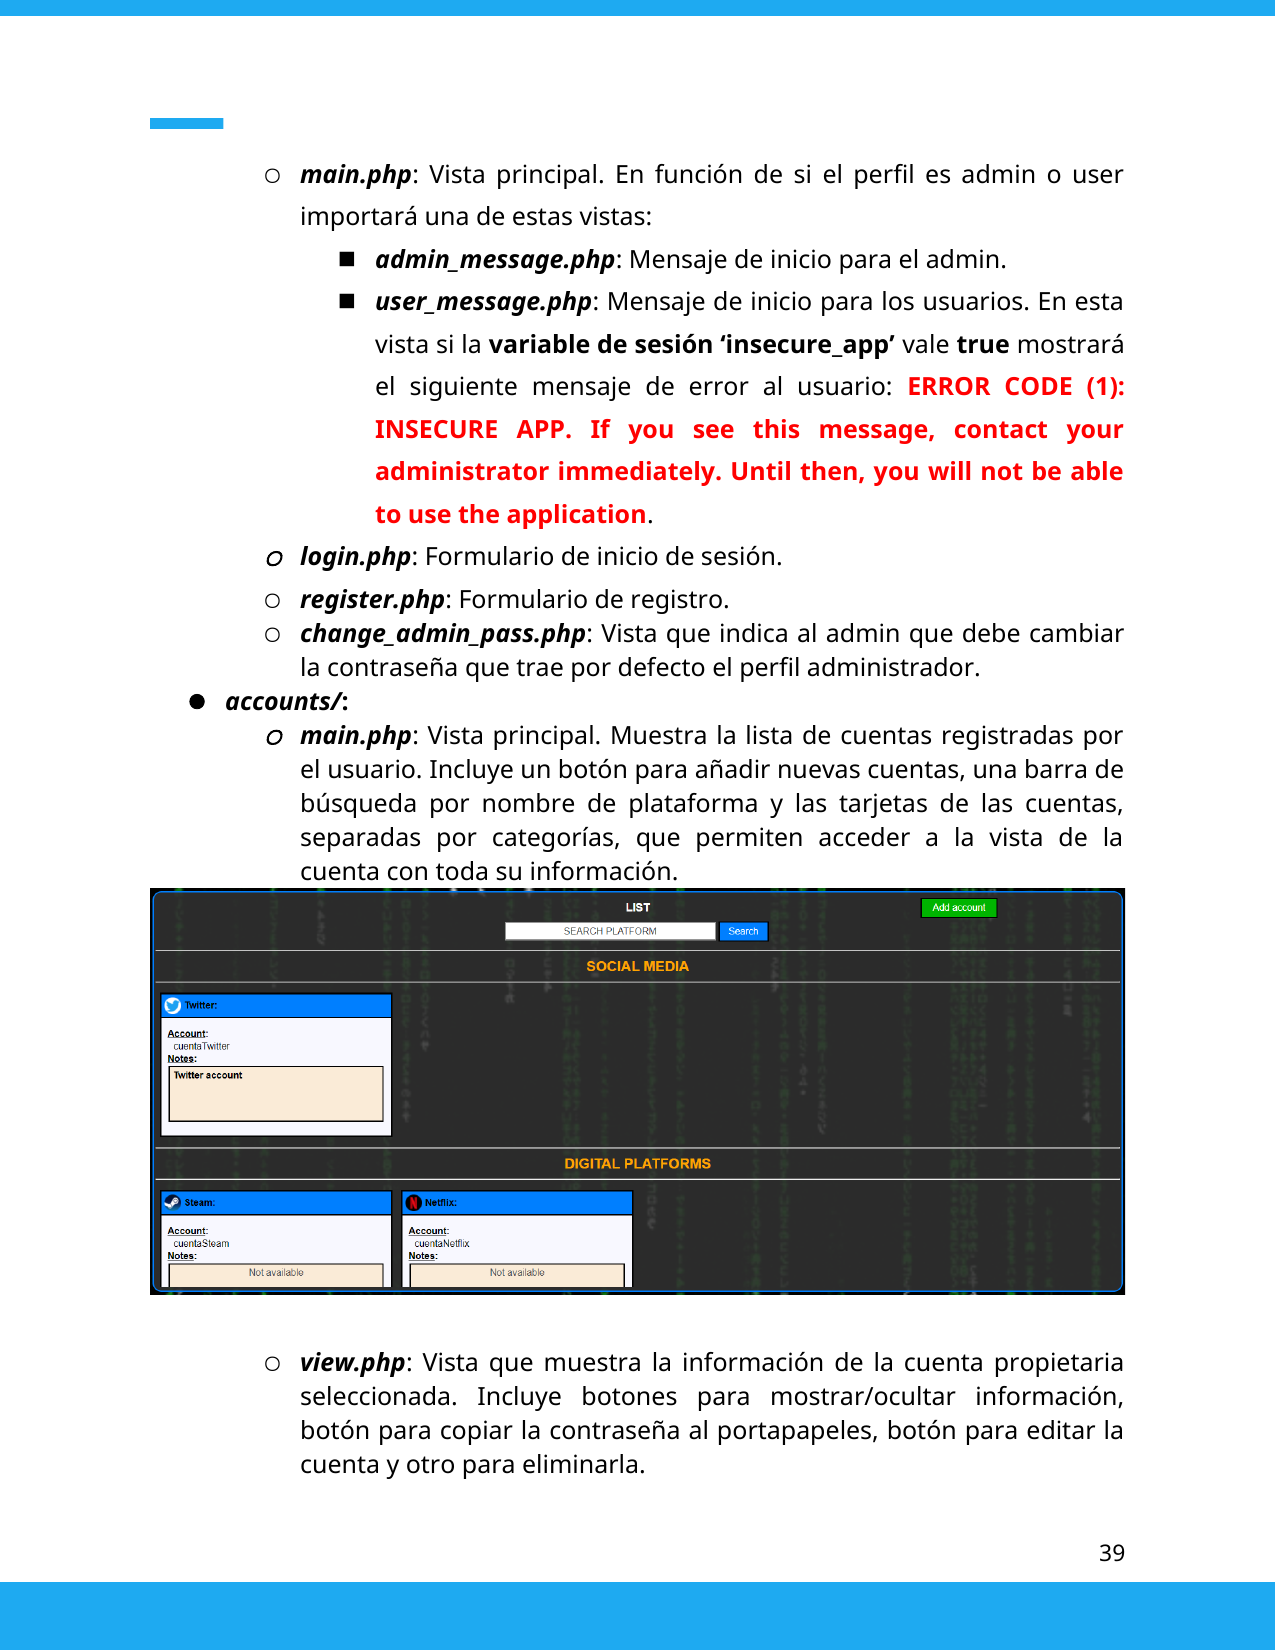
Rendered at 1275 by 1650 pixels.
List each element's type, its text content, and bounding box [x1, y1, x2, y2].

list view.php: Vista que muestra la información de la cuenta propietaria seleccionada. Incluye botones para mostrar/ocultar información, botón para copiar la contraseña al portapapeles, botón para editar la cuenta y otro para eliminarla. [262, 1344, 1125, 1481]
picture [150, 888, 1125, 1295]
list main.php: Vista principal. En función de si el perfil es admin o user importará una de estas vistas: [262, 157, 1125, 233]
picture [0, 1582, 1275, 1650]
list login.php: Formulario de inicio de sesión. [262, 539, 1125, 573]
list admin_message.php: Mensaje de inicio para el admin. [337, 242, 1125, 276]
list change_admin_pass.php: Vista que indica al admin que debe cambiar la contraseña que trae por defecto el perfil administrador. [262, 616, 1125, 684]
list user_message.php: Mensaje de inicio para los usuarios. En esta vista si la variable de sesión ‘insecure_app’ vale true mostrará el siguiente mensaje de error al usuario: ERROR CODE (1): INSECURE APP. If you see this message, contact your administrator immediately. Until then, you will not be able to use the application. [337, 284, 1125, 531]
list accounts/: [187, 684, 1125, 718]
picture [0, 0, 1275, 16]
picture [150, 118, 224, 129]
list main.php: Vista principal. Muestra la lista de cuentas registradas por el usuario. Incluye un botón para añadir nuevas cuentas, una barra de búsqueda por nombre de plataforma y las tarjetas de las cuentas, separadas por categorías, que permiten acceder a la vista de la cuenta con toda su información. [262, 718, 1125, 888]
list register.php: Formulario de registro. [262, 582, 1125, 616]
